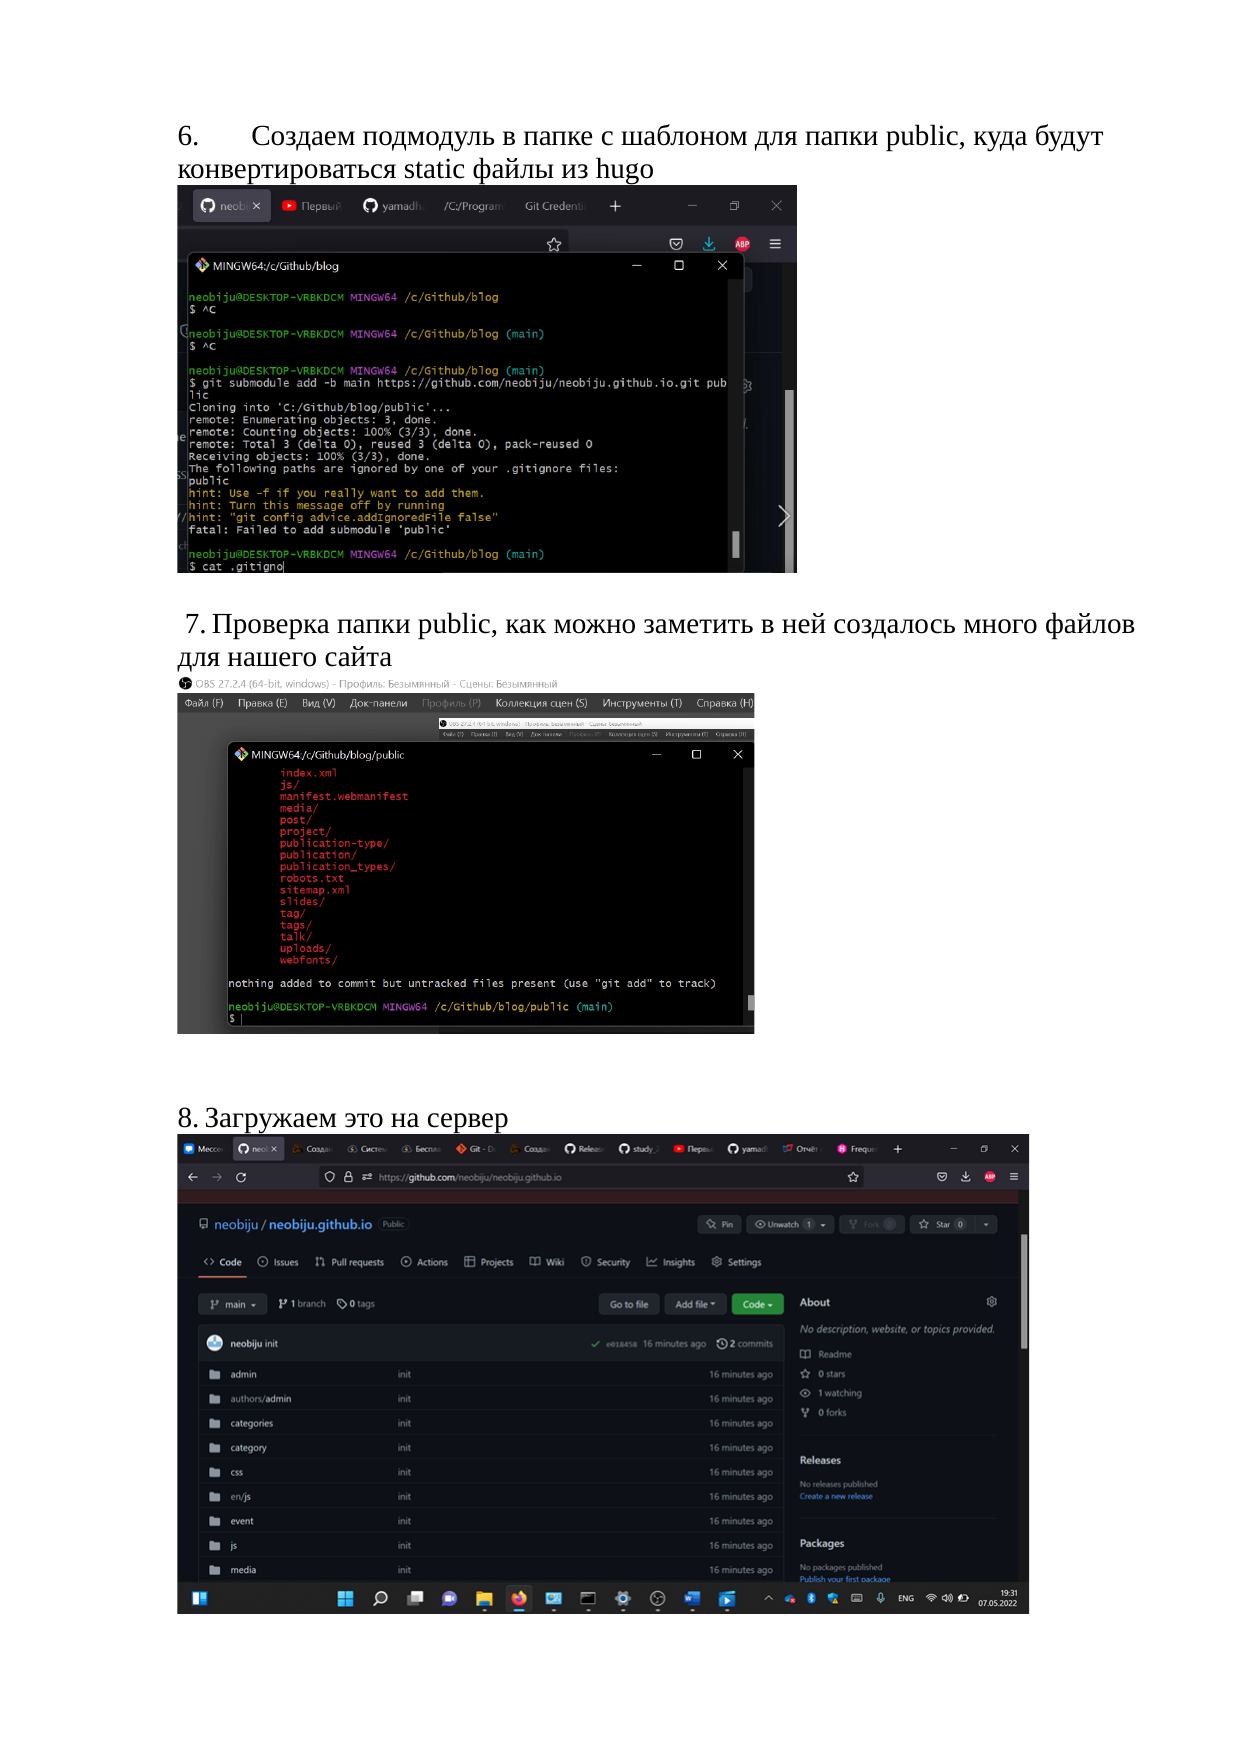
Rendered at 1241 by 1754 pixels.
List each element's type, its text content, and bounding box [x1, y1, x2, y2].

picture [177, 1134, 1030, 1614]
picture [177, 673, 755, 1034]
picture [177, 185, 797, 573]
text 6. Создаем подмодуль в папке с шаблоном для папки public, куда будут конвертироваться static файлы из hugo [177, 118, 1152, 185]
text 7. Проверка папки public, как можно заметить в ней создалось много файлов для нашего сайта [177, 606, 1152, 673]
text 8. Загружаем это на сервер [177, 1101, 1152, 1134]
